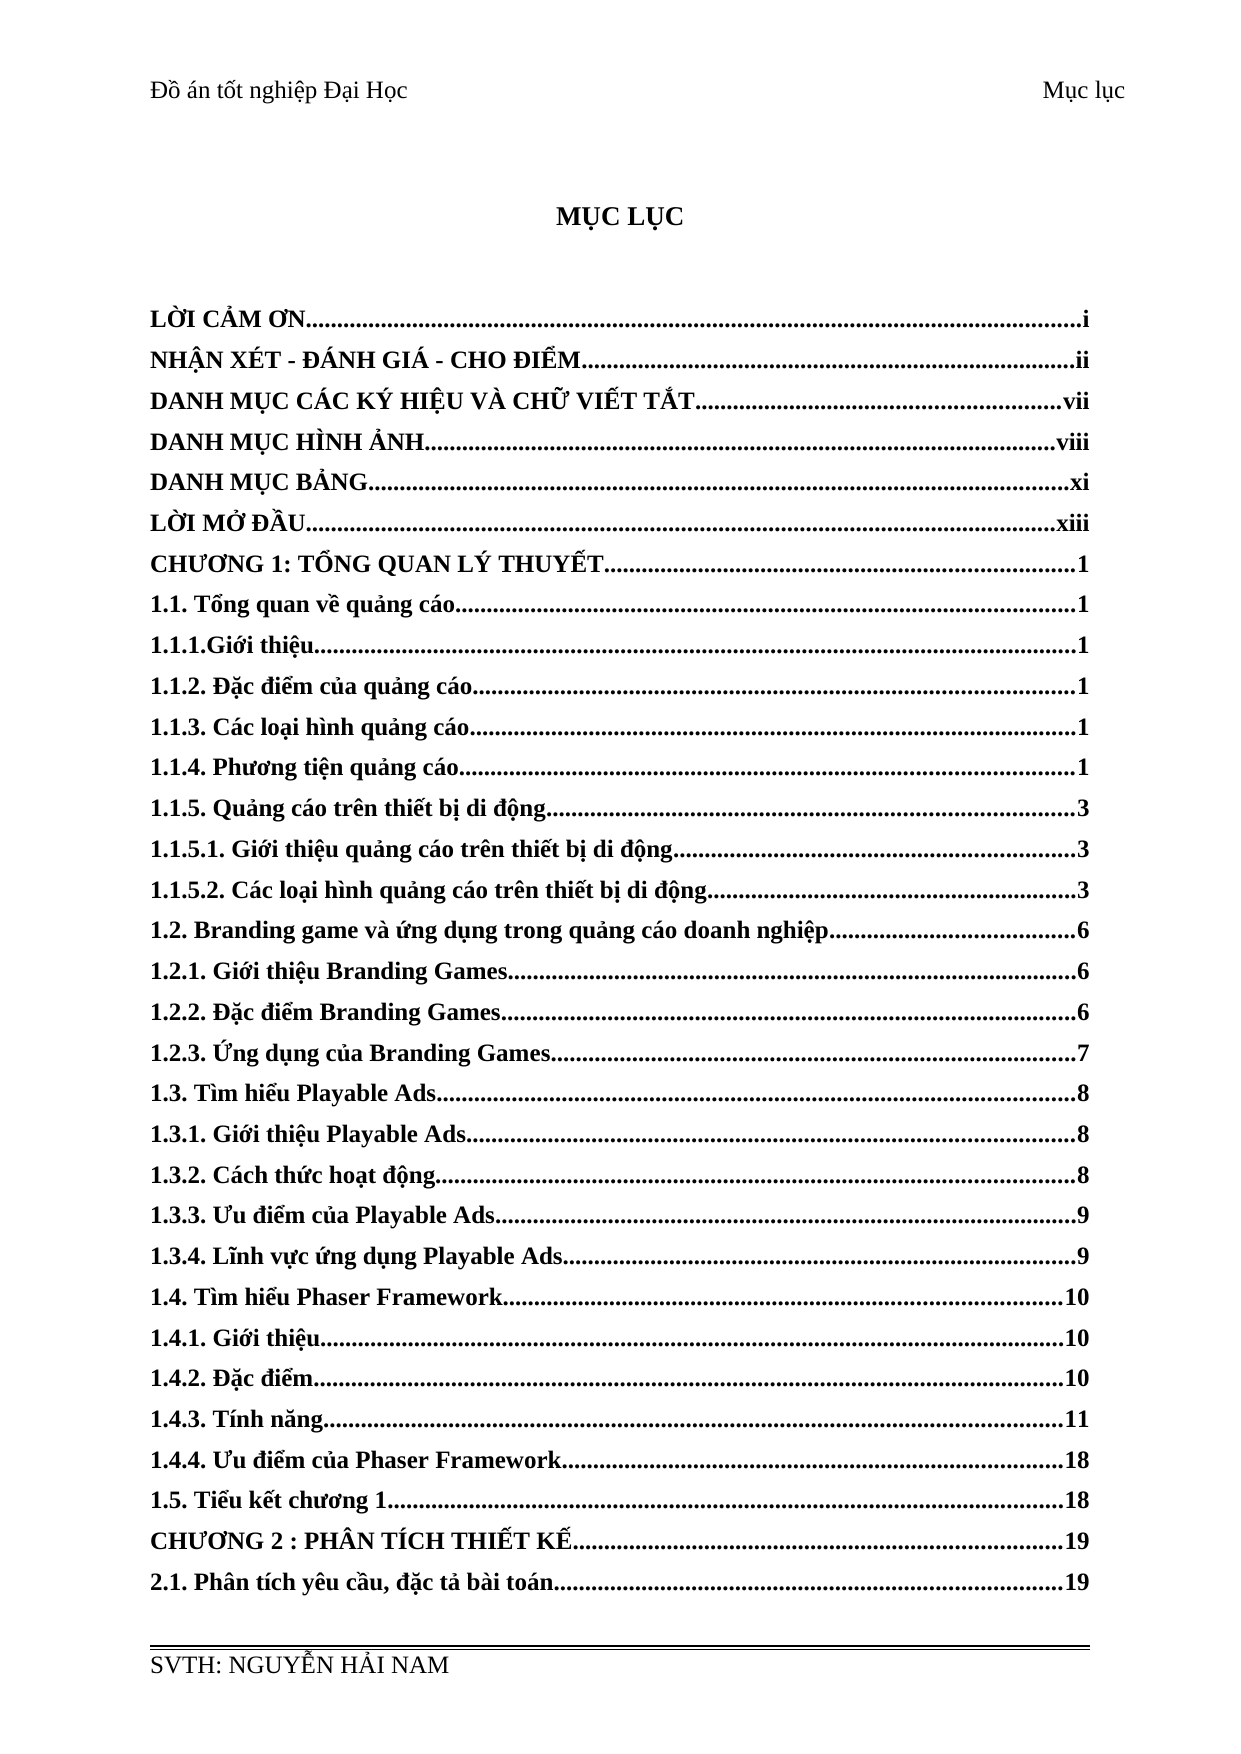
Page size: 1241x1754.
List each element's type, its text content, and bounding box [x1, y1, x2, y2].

subtitle MỤC LỤC [150, 200, 1090, 231]
